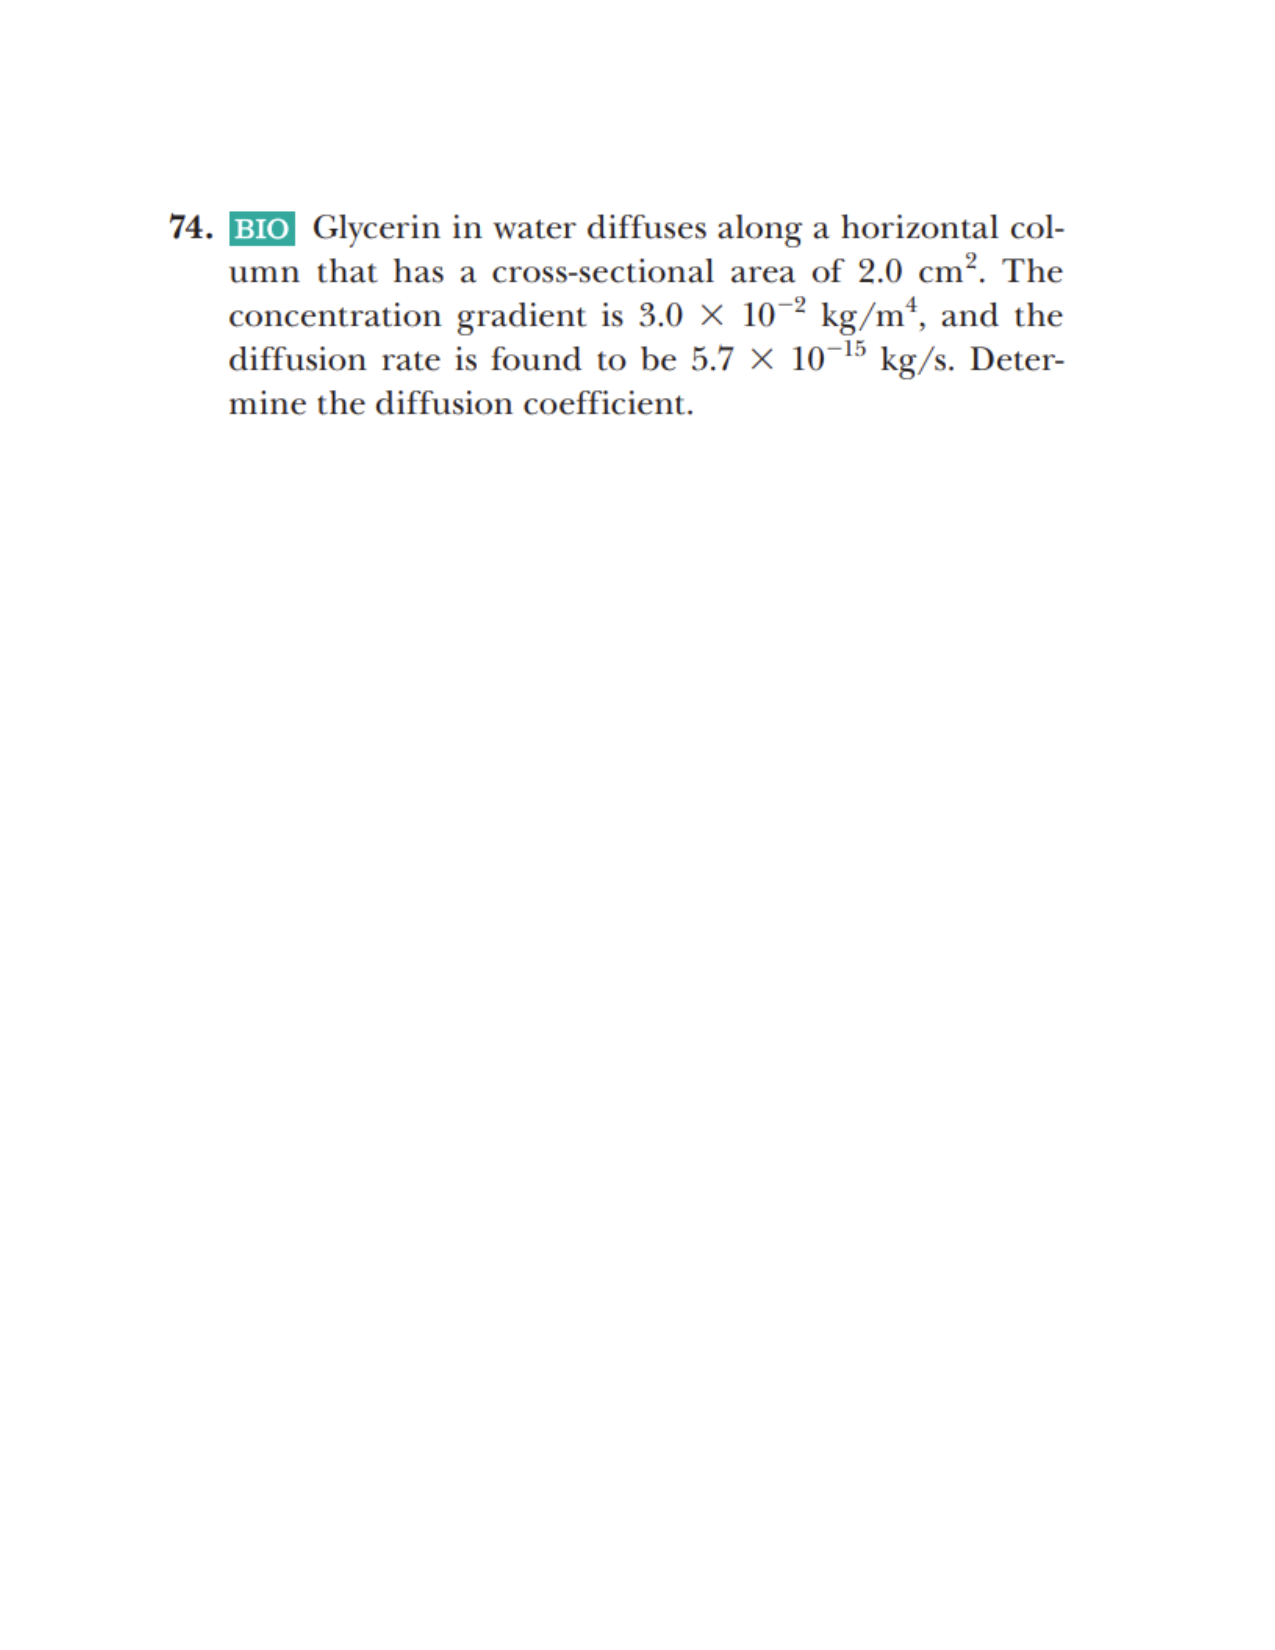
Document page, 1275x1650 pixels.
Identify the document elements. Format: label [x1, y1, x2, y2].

picture [150, 196, 1104, 430]
